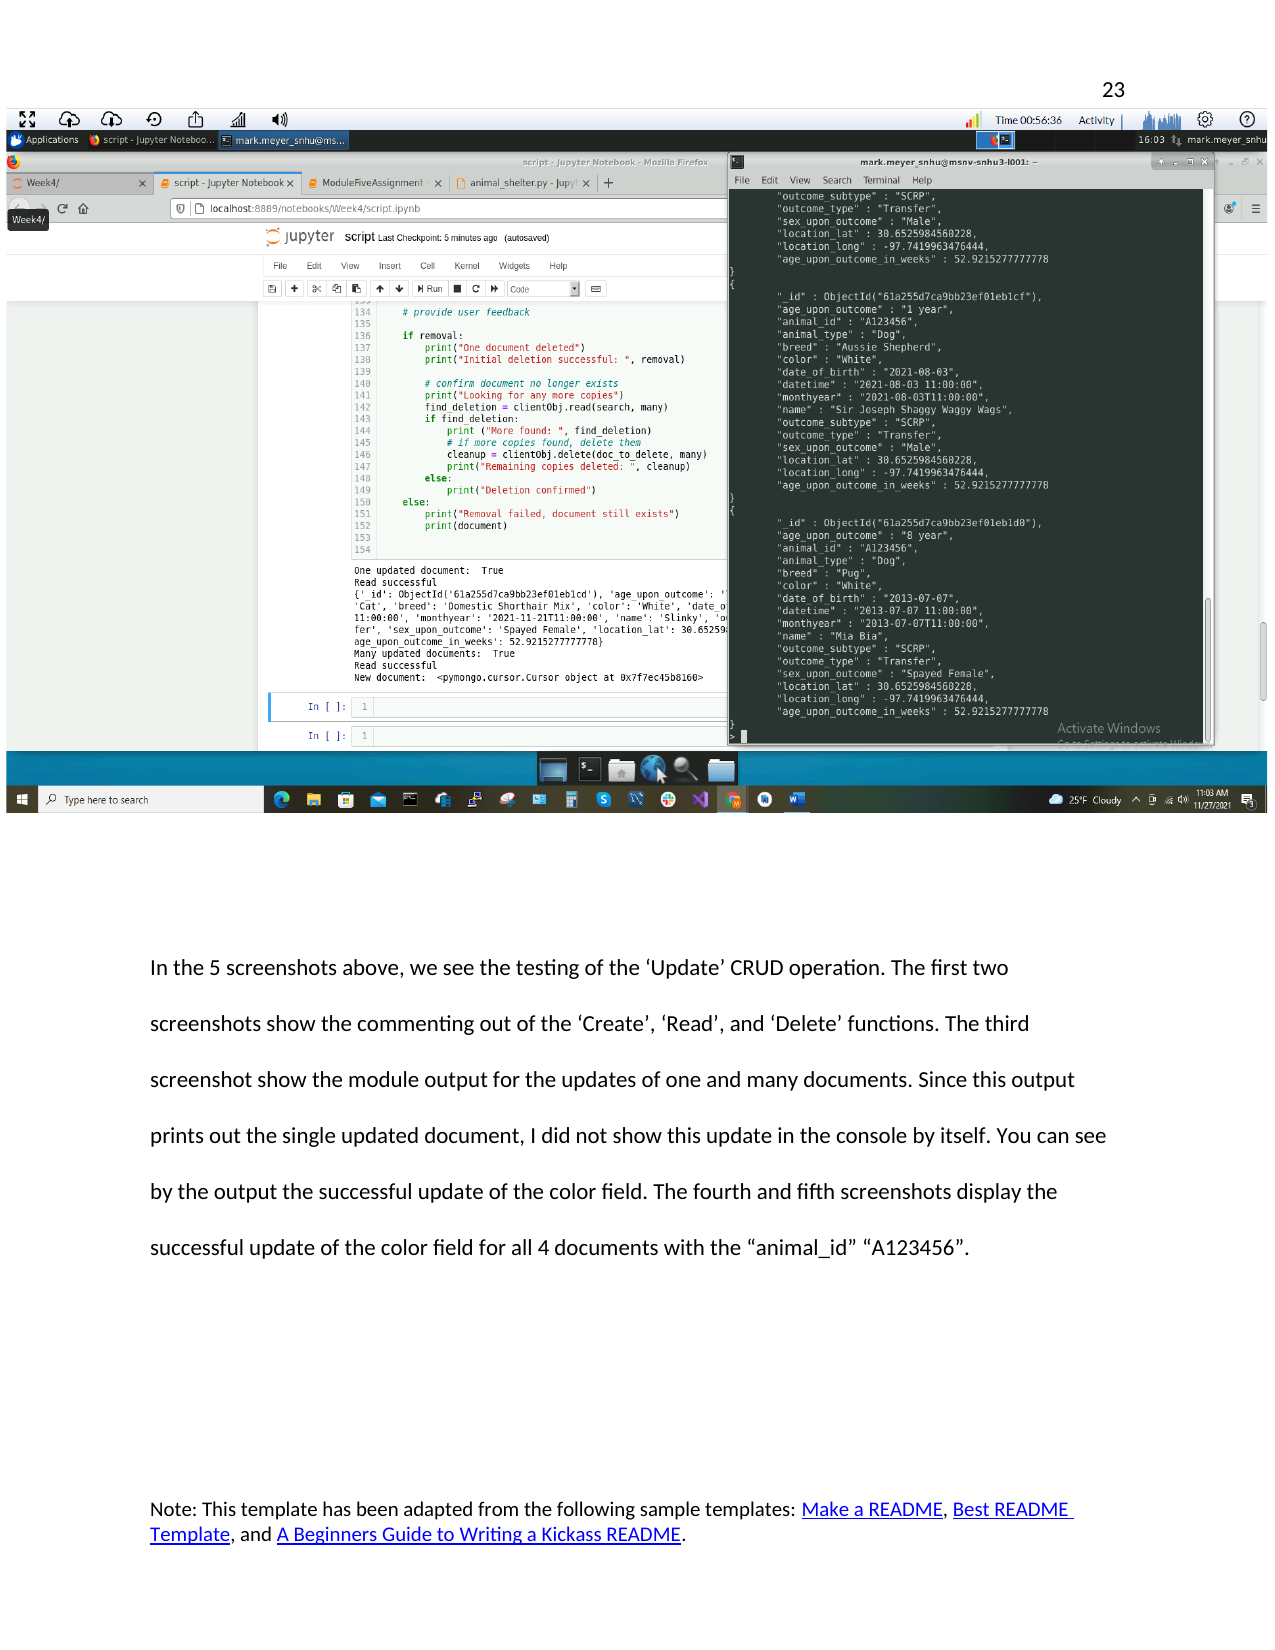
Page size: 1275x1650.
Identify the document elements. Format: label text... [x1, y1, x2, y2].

text In the 5 screenshots above, we see the testing of the ‘Update’ CRUD operation. The first two screenshots show the commenting out of the ‘Create’, ‘Read’, and ‘Delete’ functions. The third screenshot show the module output for the updates of one and many documents. Since this output prints out the single updated document, I did not show this update in the console by itself. You can see by the output the successful update of the color field. The fourth and fifth screenshots display the successful update of the color field for all 4 documents with the “animal_id” “A123456”. [150, 953, 1125, 1261]
picture [6, 107, 1268, 813]
